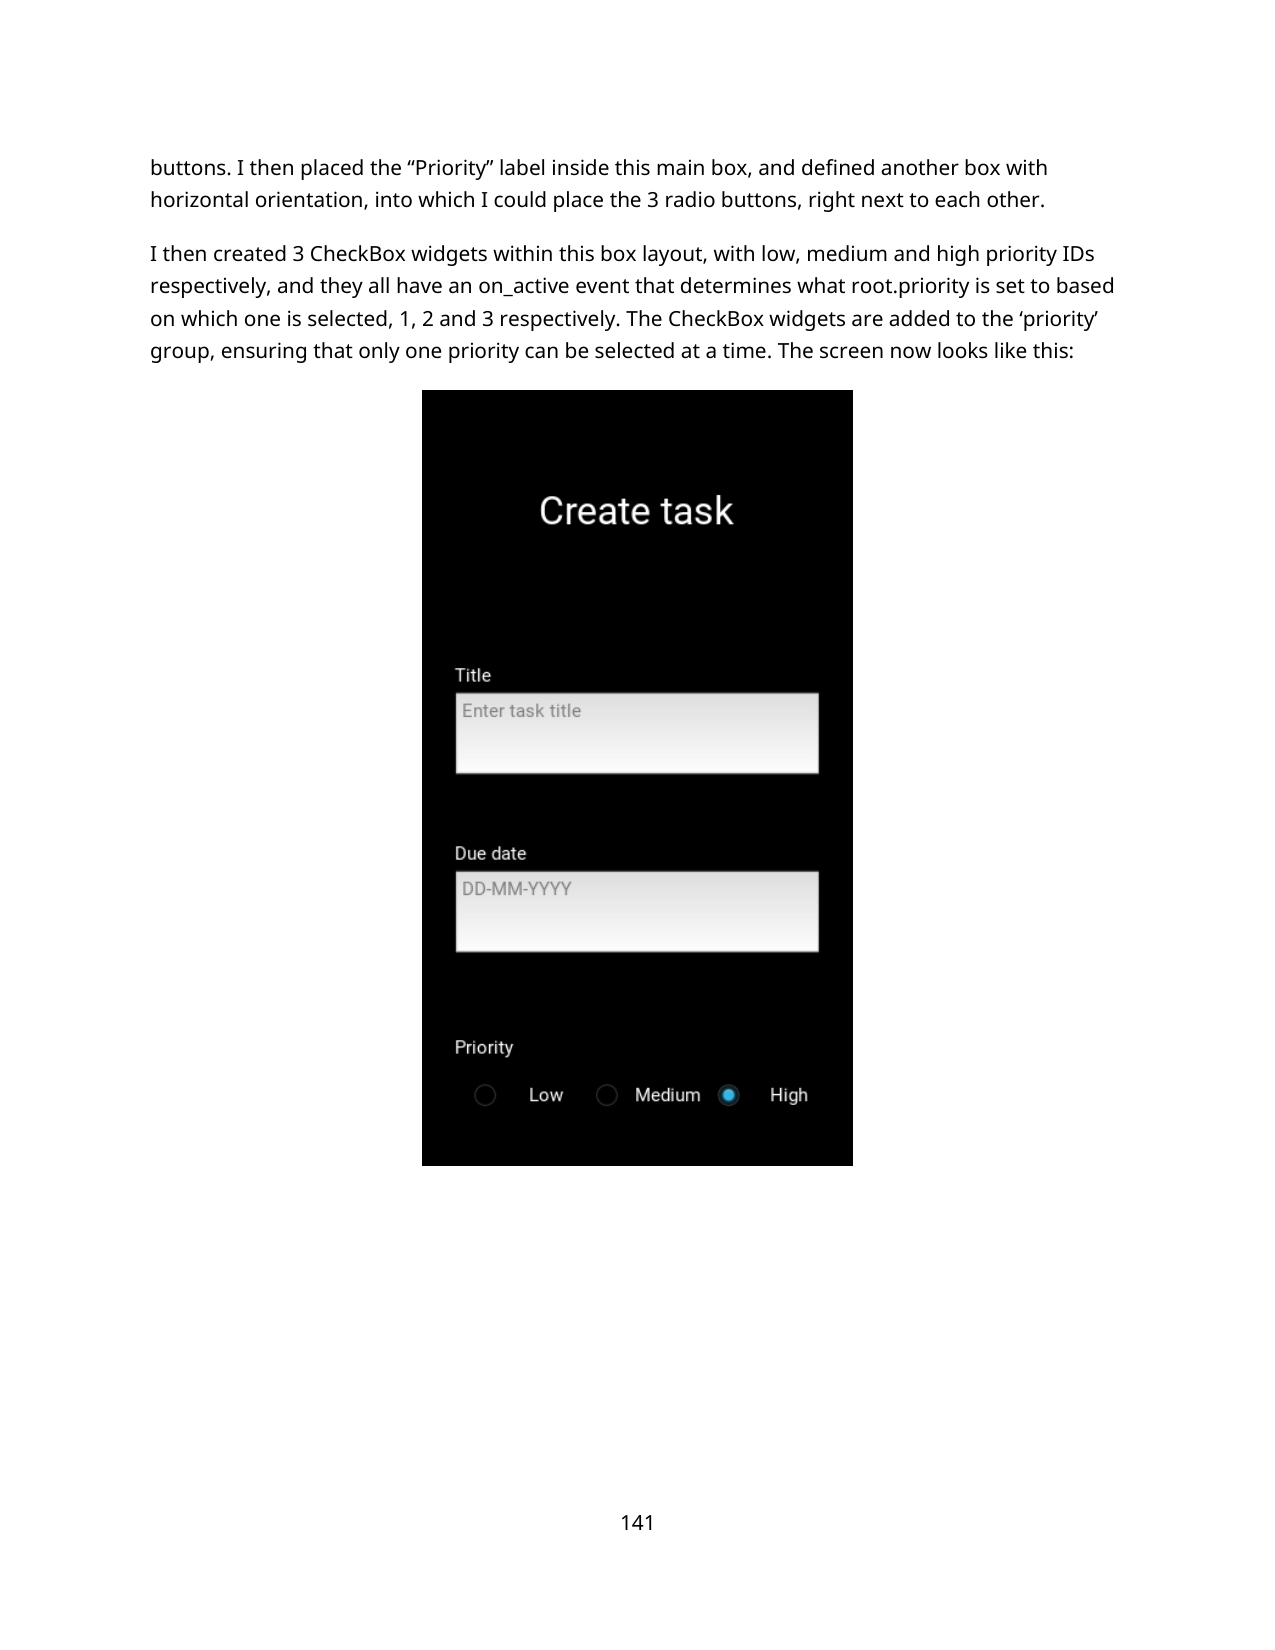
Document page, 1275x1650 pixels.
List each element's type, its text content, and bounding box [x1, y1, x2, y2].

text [150, 153, 1125, 214]
text I then created 3 CheckBox widgets within this box layout, with low, medium and high priority IDs respectively, and they all have an on_active event that determines what root.priority is set to based on which one is selected, 1, 2 and 3 respectively. The CheckBox widgets are added to the ‘priority’ group, ensuring that only one priority can be selected at a time. The screen now looks like this: [150, 239, 1125, 365]
picture [422, 390, 853, 1166]
